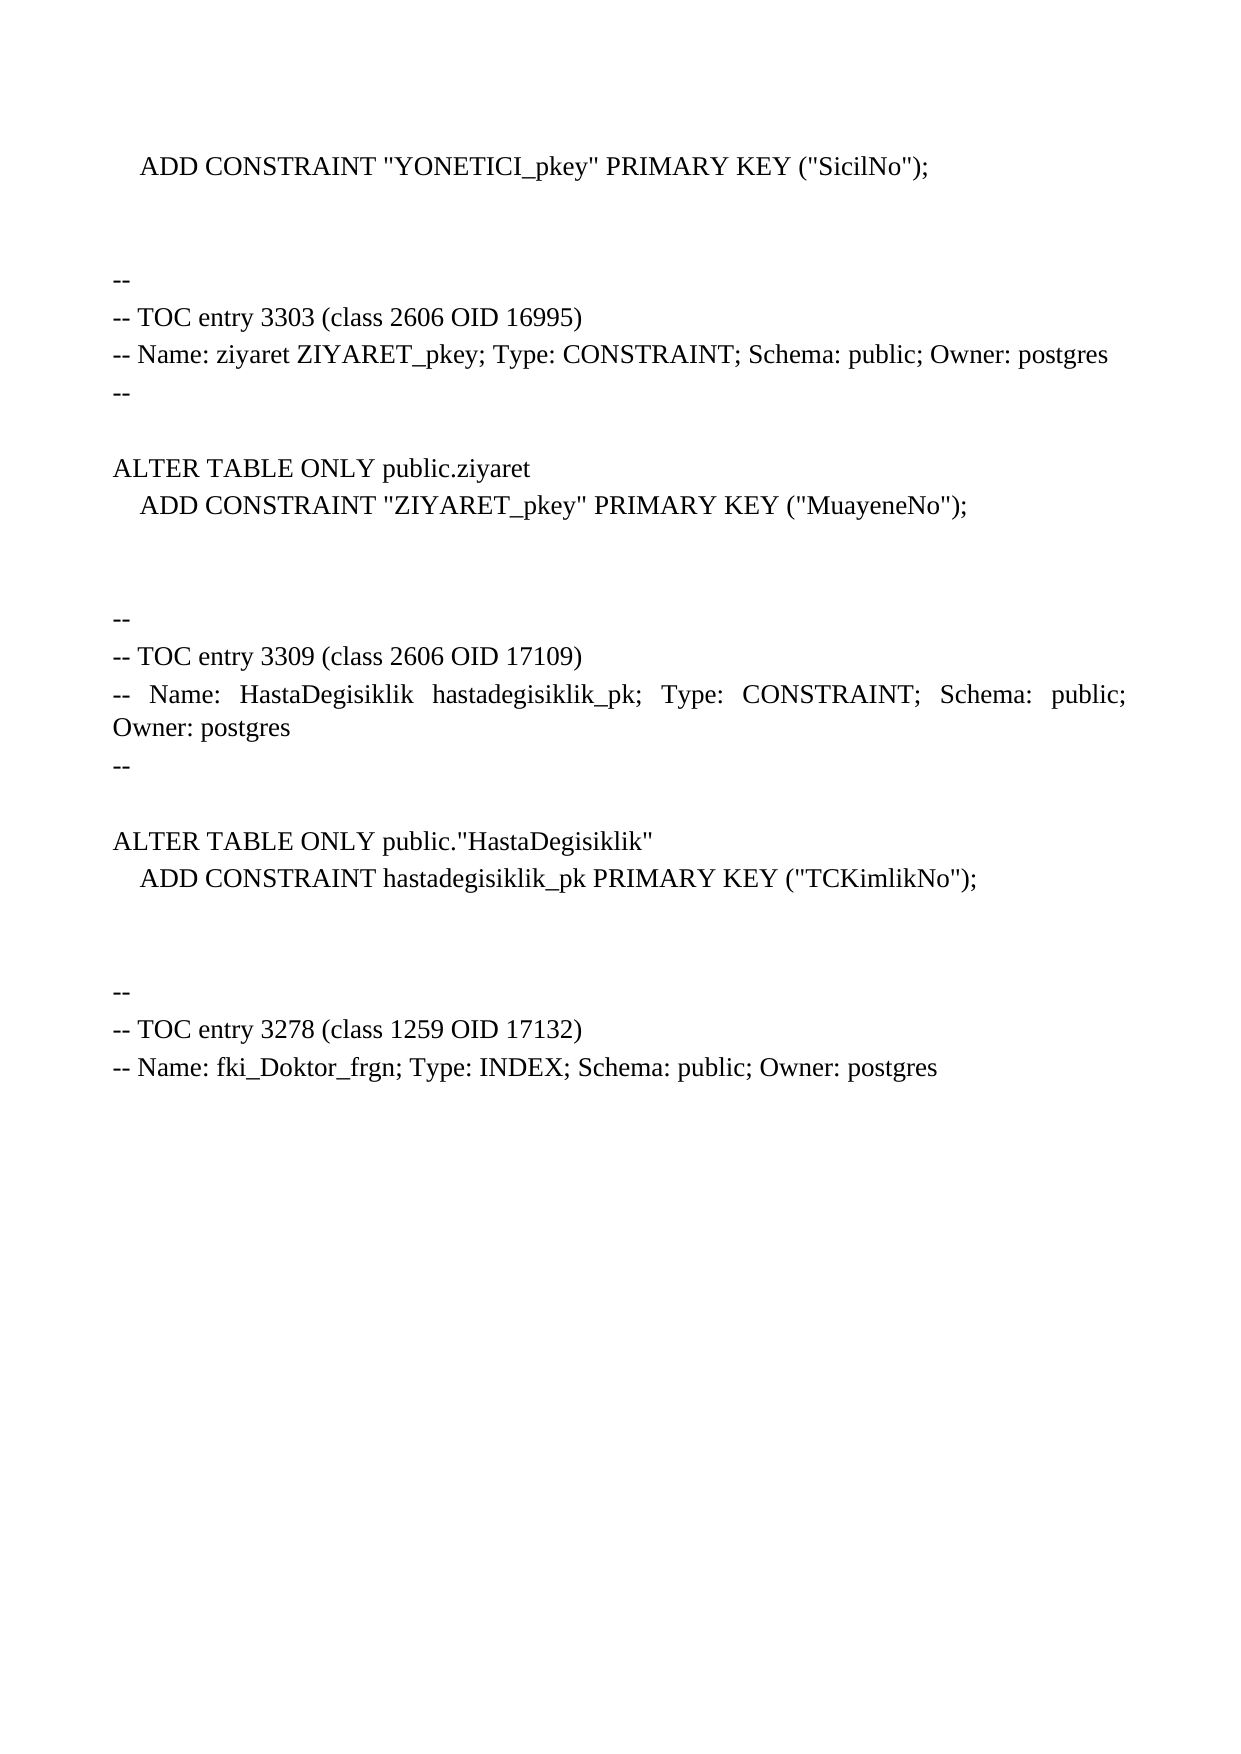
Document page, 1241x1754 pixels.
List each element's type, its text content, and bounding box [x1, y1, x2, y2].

text ADD CONSTRAINT "ZIYARET_pkey" PRIMARY KEY ("MuayeneNo"); [112, 489, 1128, 521]
text -- [112, 975, 1128, 1007]
text -- [112, 376, 1128, 407]
text -- TOC entry 3278 (class 1259 OID 17132) [112, 1013, 1128, 1044]
text -- Name: fki_Doktor_frgn; Type: INDEX; Schema: public; Owner: postgres [112, 1051, 1128, 1082]
text ALTER TABLE ONLY public."HastaDegisiklik" [112, 824, 1128, 856]
text -- Name: ziyaret ZIYARET_pkey; Type: CONSTRAINT; Schema: public; Owner: postgres [112, 338, 1128, 370]
text -- TOC entry 3309 (class 2606 OID 17109) [112, 640, 1128, 671]
text ALTER TABLE ONLY public.ziyaret [112, 452, 1128, 483]
text -- [112, 263, 1128, 294]
text -- TOC entry 3303 (class 2606 OID 16995) [112, 301, 1128, 332]
text -- [112, 602, 1128, 634]
text ADD CONSTRAINT hastadegisiklik_pk PRIMARY KEY ("TCKimlikNo"); [112, 862, 1128, 893]
text -- [112, 749, 1128, 780]
text -- Name: HastaDegisiklik hastadegisiklik_pk; Type: CONSTRAINT; Schema: public; Owner: postgres [112, 678, 1128, 743]
text ADD CONSTRAINT "YONETICI_pkey" PRIMARY KEY ("SicilNo"); [112, 150, 1128, 181]
